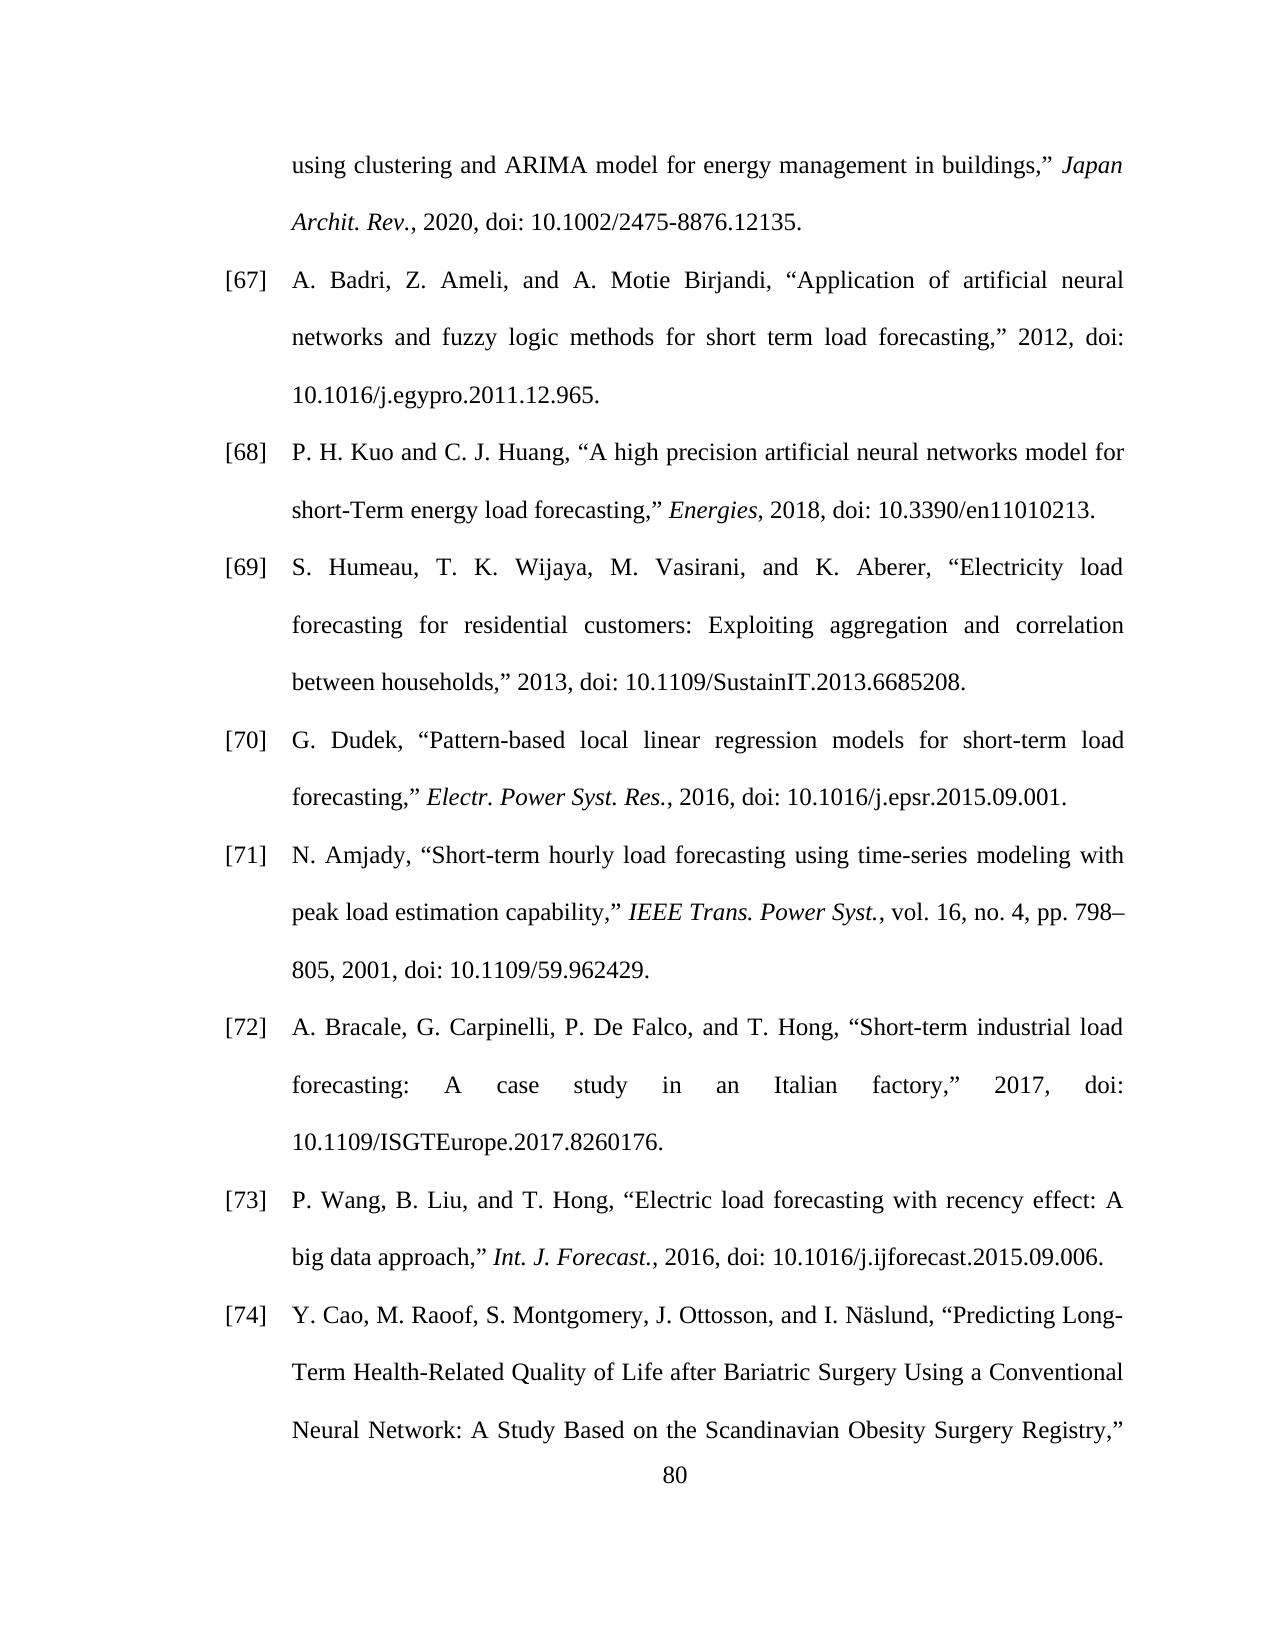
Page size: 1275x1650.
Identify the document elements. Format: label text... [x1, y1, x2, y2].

text [68] P. H. Kuo and C. J. Huang, “A high precision artificial neural networks model for short-Term energy load forecasting,” Energies, 2018, doi: 10.3390/en11010213. [225, 437, 1125, 524]
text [225, 1300, 1125, 1444]
text [72] A. Bracale, G. Carpinelli, P. De Falco, and T. Hong, “Short-term industrial load forecasting: A case study in an Italian factory,” 2017, doi: 10.1109/ISGTEurope.2017.8260176. [225, 1012, 1125, 1156]
text [69] S. Humeau, T. K. Wijaya, M. Vasirani, and K. Aberer, “Electricity load forecasting for residential customers: Exploiting aggregation and correlation between households,” 2013, doi: 10.1109/SustainIT.2013.6685208. [225, 552, 1125, 696]
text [225, 150, 1125, 236]
text [67] A. Badri, Z. Ameli, and A. Motie Birjandi, “Application of artificial neural networks and fuzzy logic methods for short term load forecasting,” 2012, doi: 10.1016/j.egypro.2011.12.965. [225, 265, 1125, 409]
text [71] N. Amjady, “Short-term hourly load forecasting using time-series modeling with peak load estimation capability,” IEEE Trans. Power Syst., vol. 16, no. 4, pp. 798–805, 2001, doi: 10.1109/59.962429. [225, 840, 1125, 984]
text [73] P. Wang, B. Liu, and T. Hong, “Electric load forecasting with recency effect: A big data approach,” Int. J. Forecast., 2016, doi: 10.1016/j.ijforecast.2015.09.006. [225, 1185, 1125, 1271]
text [70] G. Dudek, “Pattern-based local linear regression models for short-term load forecasting,” Electr. Power Syst. Res., 2016, doi: 10.1016/j.epsr.2015.09.001. [225, 725, 1125, 811]
